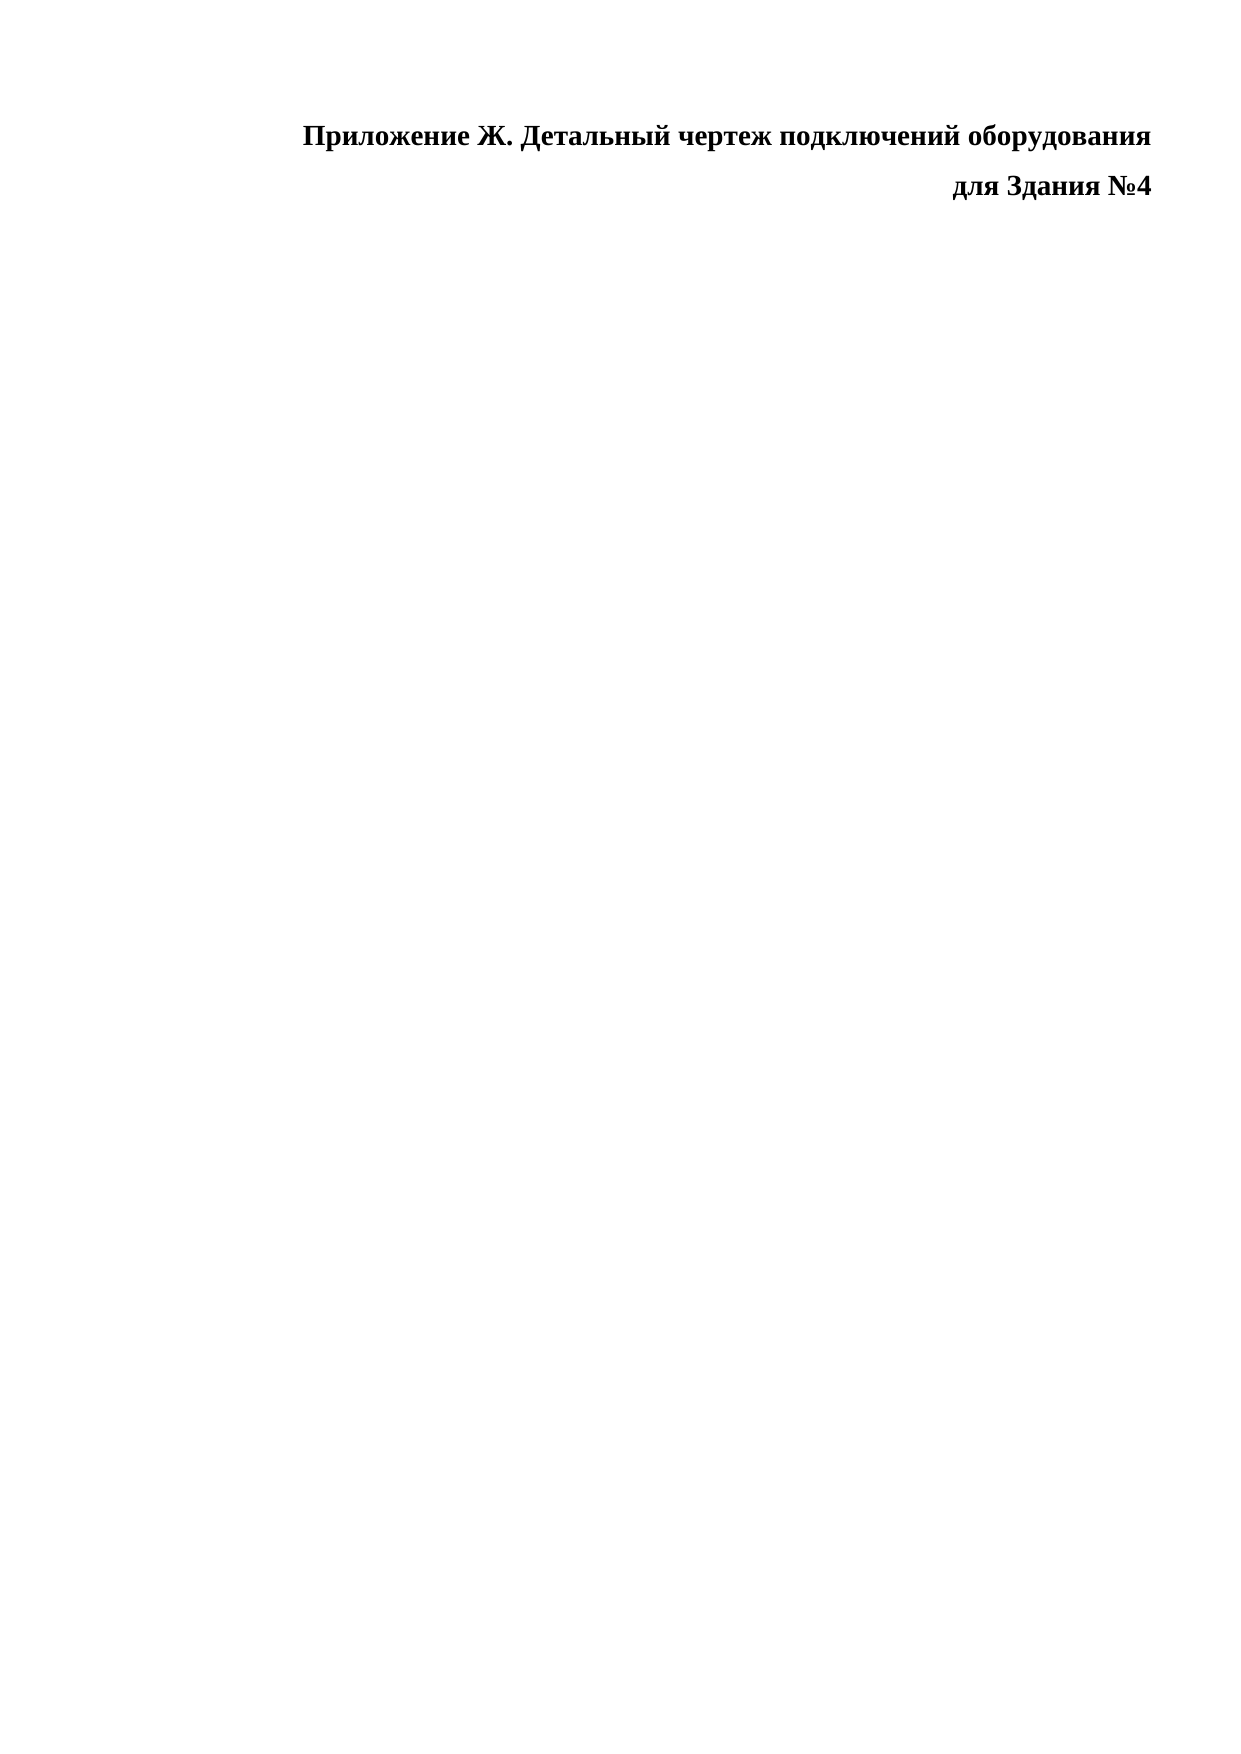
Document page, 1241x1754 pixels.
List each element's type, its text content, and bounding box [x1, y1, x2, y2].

subtitle Приложение Ж. Детальный чертеж подключений оборудования для Здания №4 [177, 118, 1152, 202]
